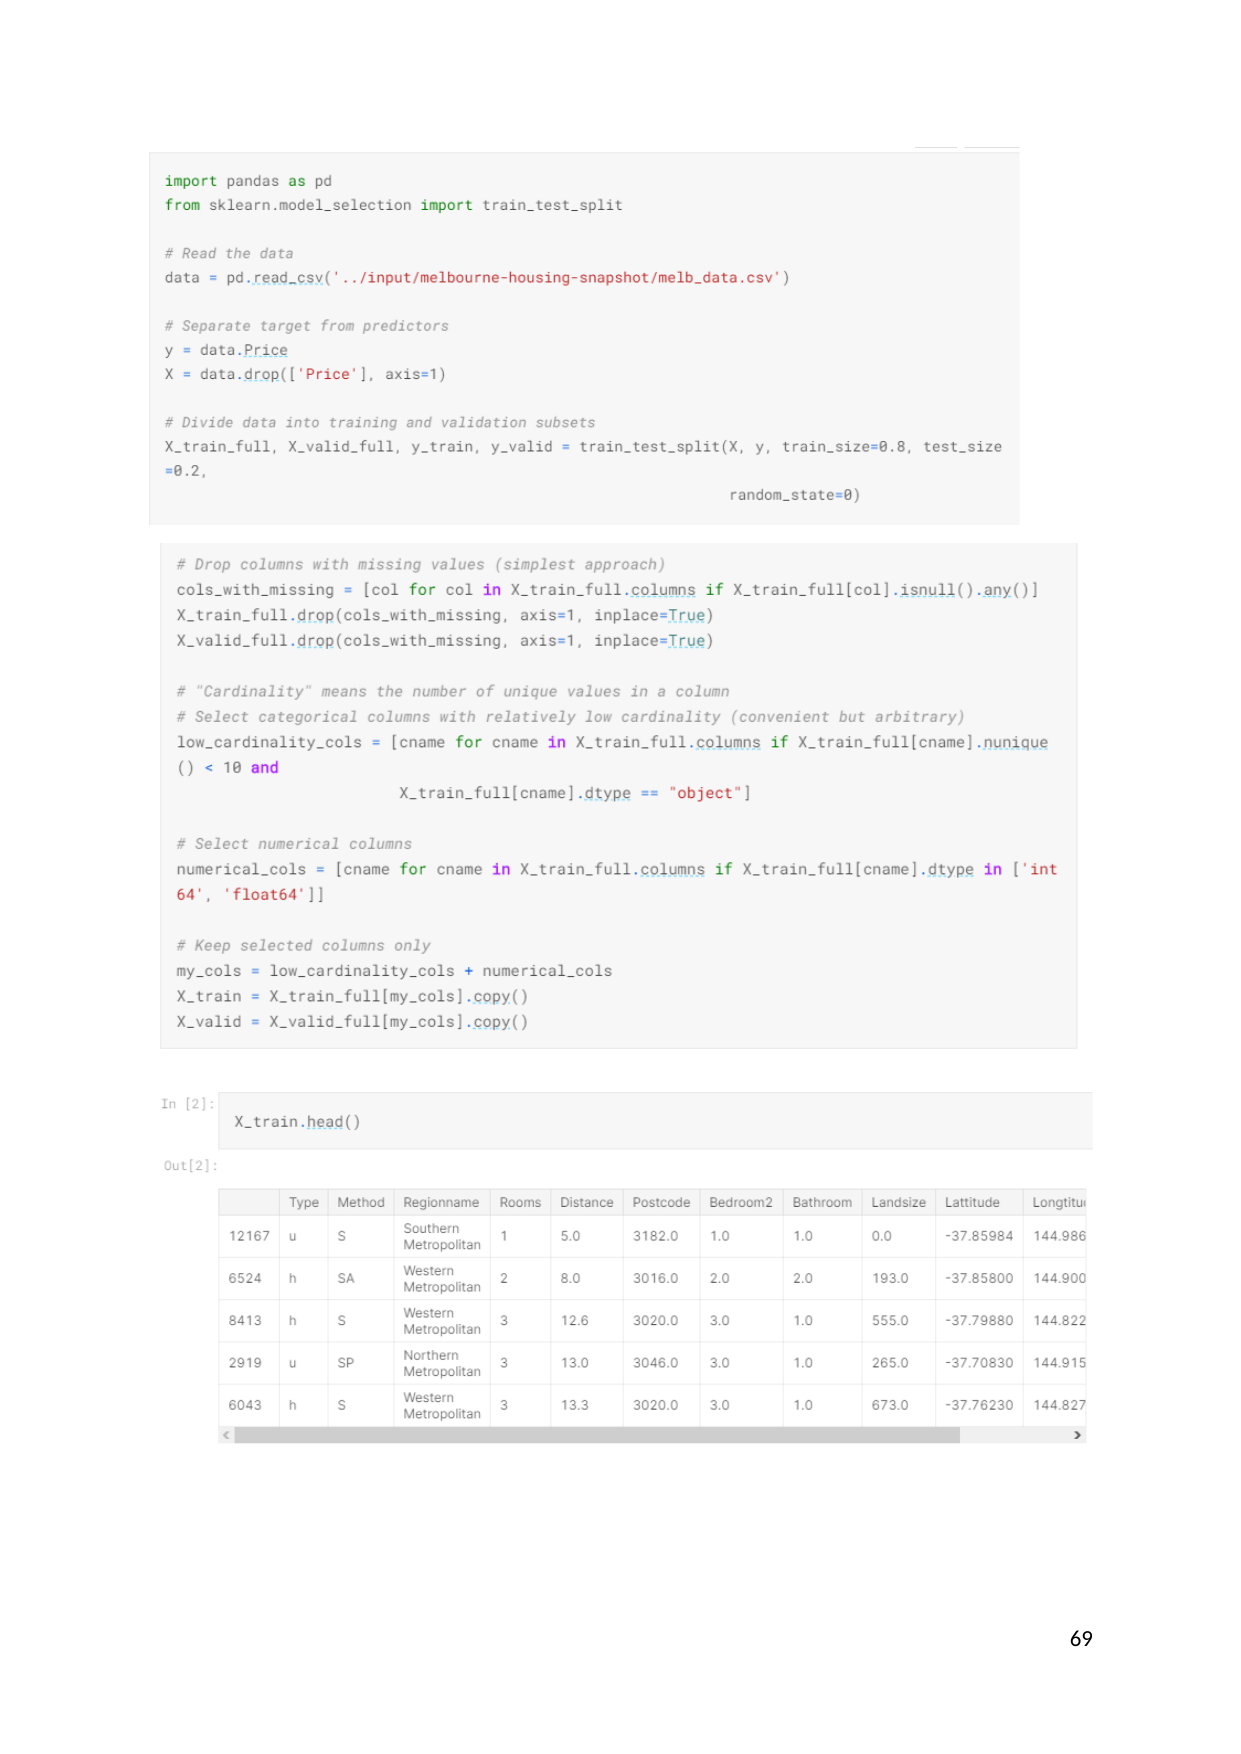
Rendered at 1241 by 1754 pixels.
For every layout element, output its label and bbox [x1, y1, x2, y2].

picture [147, 543, 1093, 1060]
picture [147, 147, 1020, 525]
picture [147, 1078, 1093, 1452]
